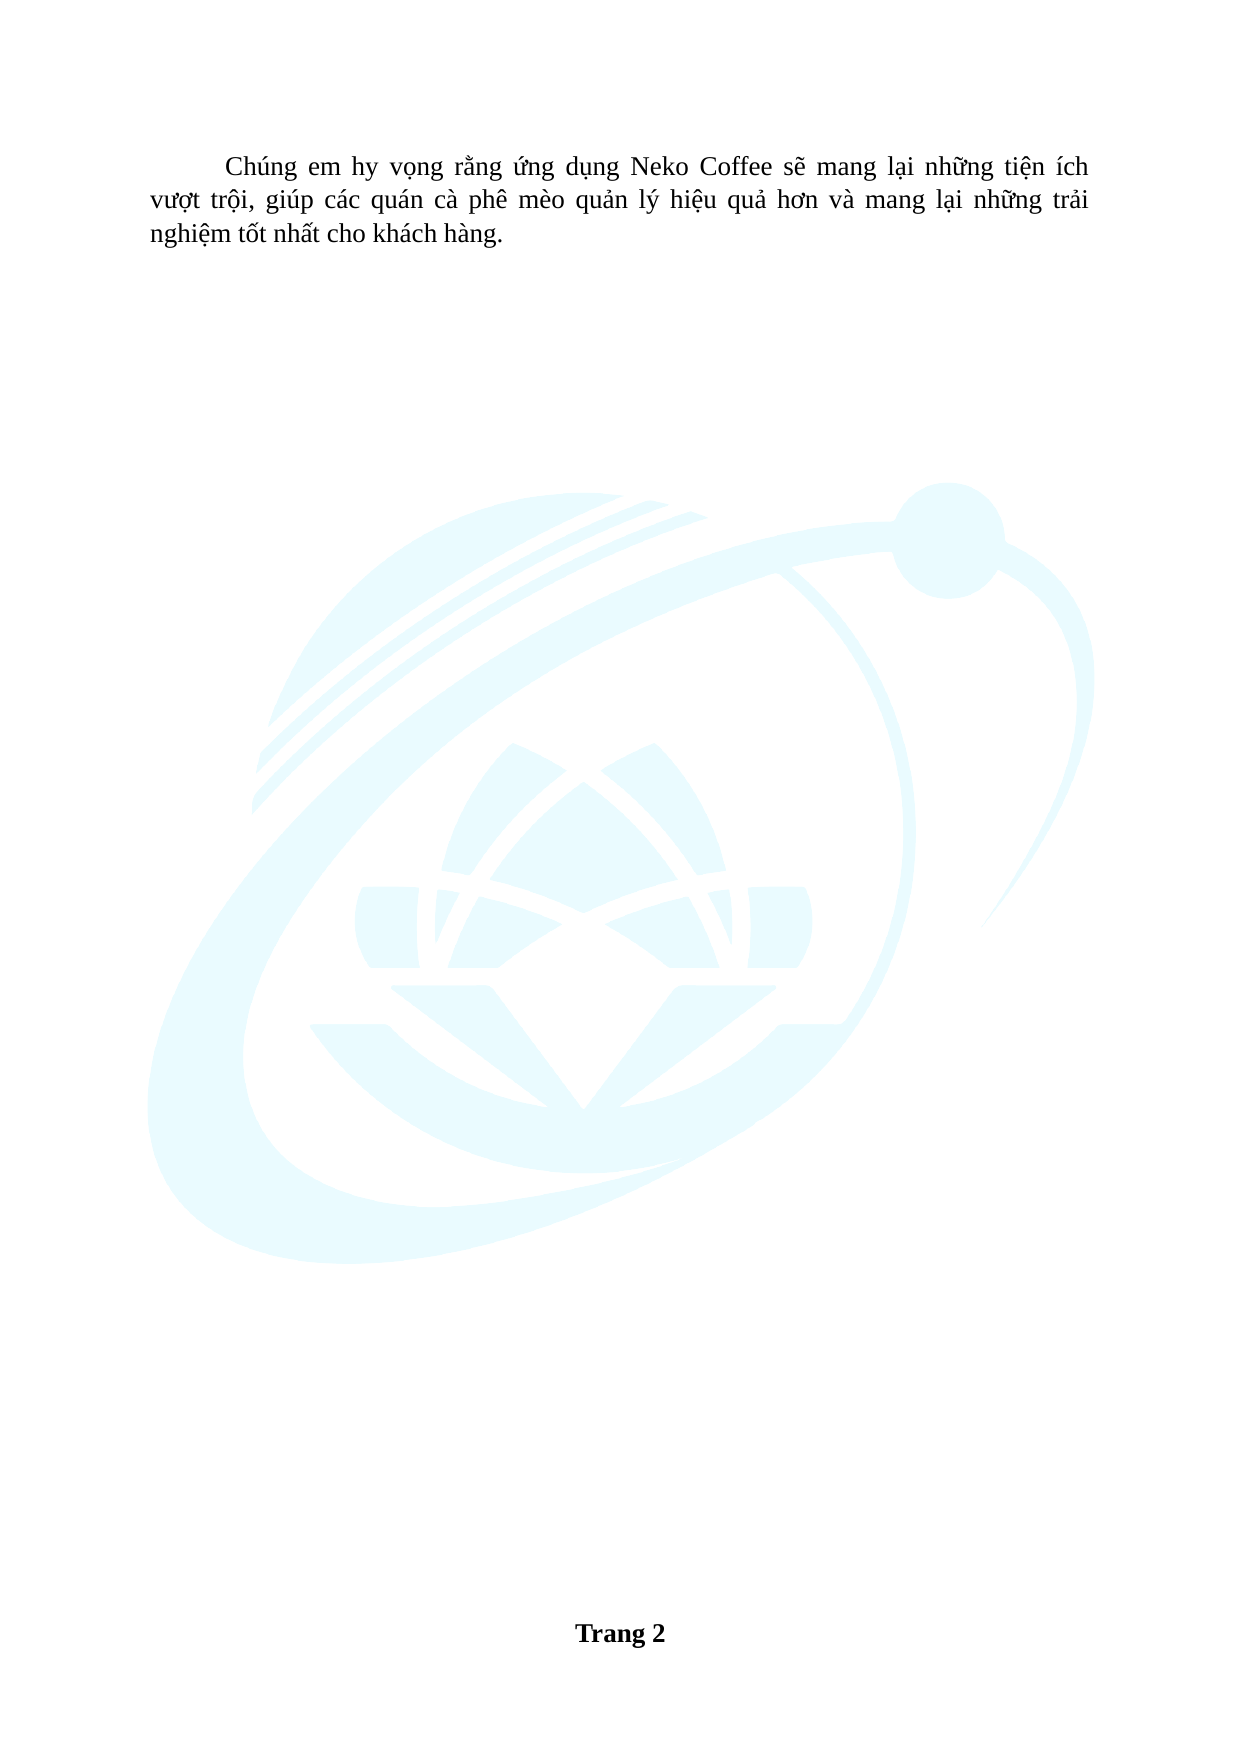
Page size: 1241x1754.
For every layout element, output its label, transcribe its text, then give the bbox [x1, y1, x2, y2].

text Chúng em hy vọng rằng ứng dụng Neko Coffee sẽ mang lại những tiện ích vượt trội, giúp các quán cà phê mèo quản lý hiệu quả hơn và mang lại những trải nghiệm tốt nhất cho khách hàng. [150, 150, 1090, 248]
